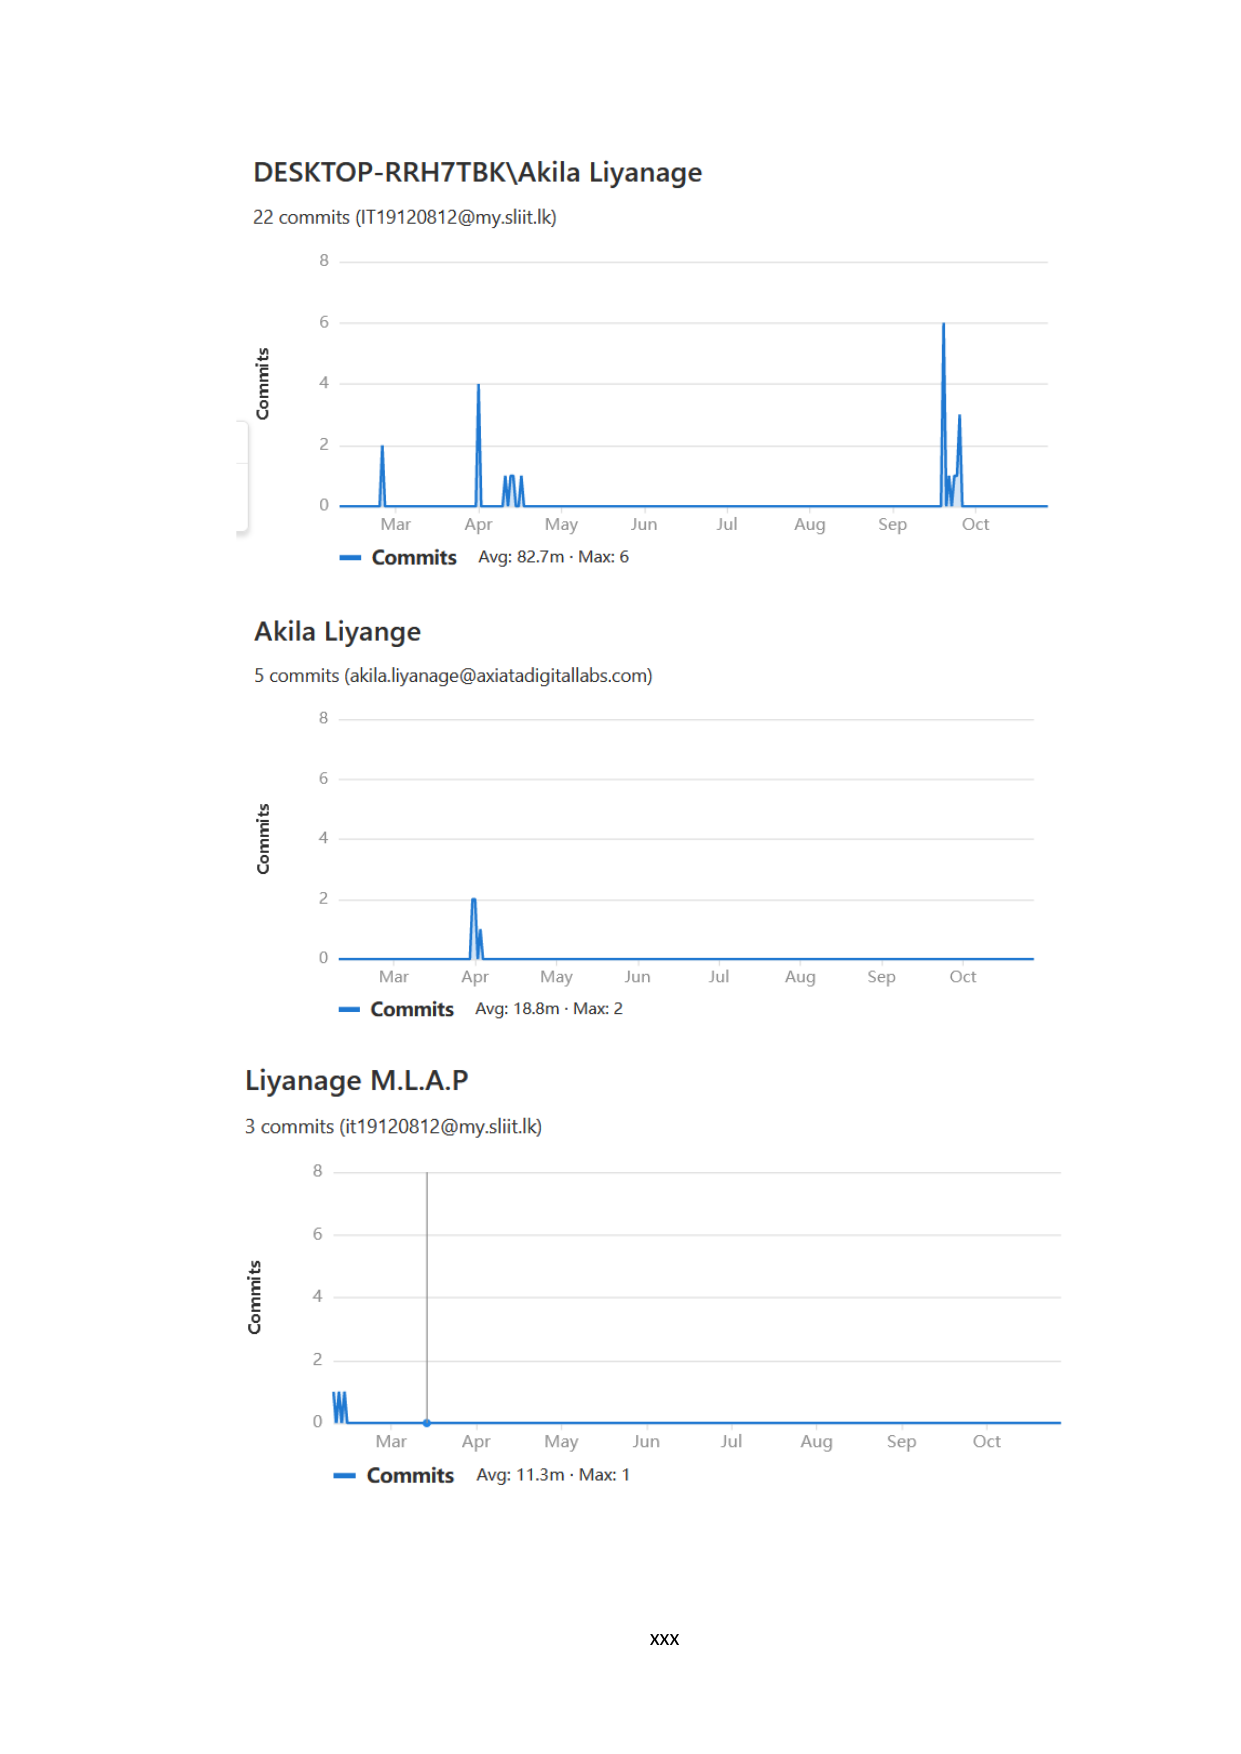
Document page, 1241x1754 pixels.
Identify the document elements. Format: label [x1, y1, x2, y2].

picture [236, 612, 1093, 1029]
picture [236, 1059, 1093, 1495]
picture [236, 147, 1093, 583]
